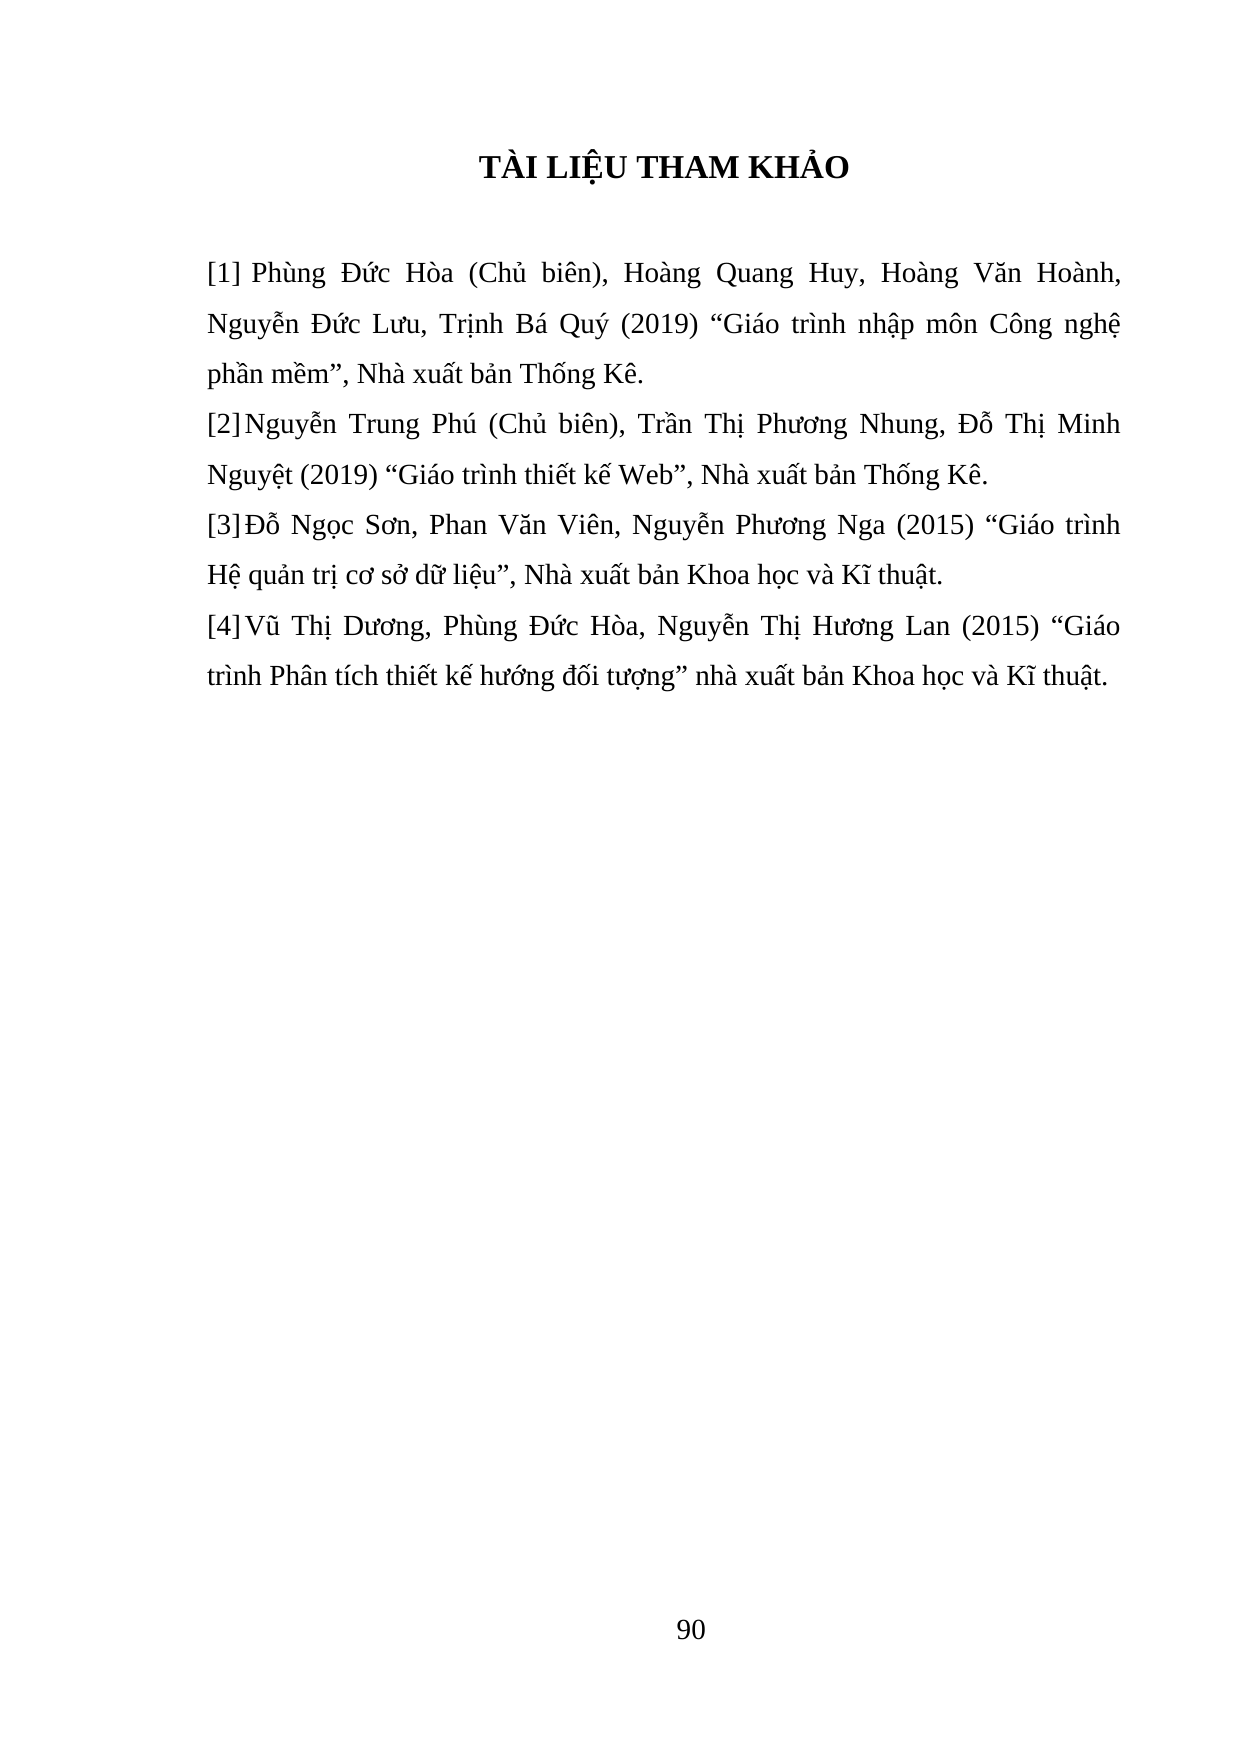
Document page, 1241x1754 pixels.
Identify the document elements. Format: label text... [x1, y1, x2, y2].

subtitle TÀI LIỆU THAM KHẢO [207, 148, 1122, 186]
list Nguyễn Trung Phú (Chủ biên), Trần Thị Phương Nhung, Đỗ Thị Minh Nguyệt (2019) “Giáo trình thiết kế Web”, Nhà xuất bản Thống Kê. [207, 406, 1122, 490]
list Phùng Đức Hòa (Chủ biên), Hoàng Quang Huy, Hoàng Văn Hoành, Nguyễn Đức Lưu, Trịnh Bá Quý (2019) “Giáo trình nhập môn Công nghệ phần mềm”, Nhà xuất bản Thống Kê. [207, 256, 1122, 390]
list Đỗ Ngọc Sơn, Phan Văn Viên, Nguyễn Phương Nga (2015) “Giáo trình Hệ quản trị cơ sở dữ liệu”, Nhà xuất bản Khoa học và Kĩ thuật. [207, 507, 1122, 591]
list Vũ Thị Dương, Phùng Đức Hòa, Nguyễn Thị Hương Lan (2015) “Giáo trình Phân tích thiết kế hướng đối tượng” nhà xuất bản Khoa học và Kĩ thuật. [207, 608, 1122, 692]
